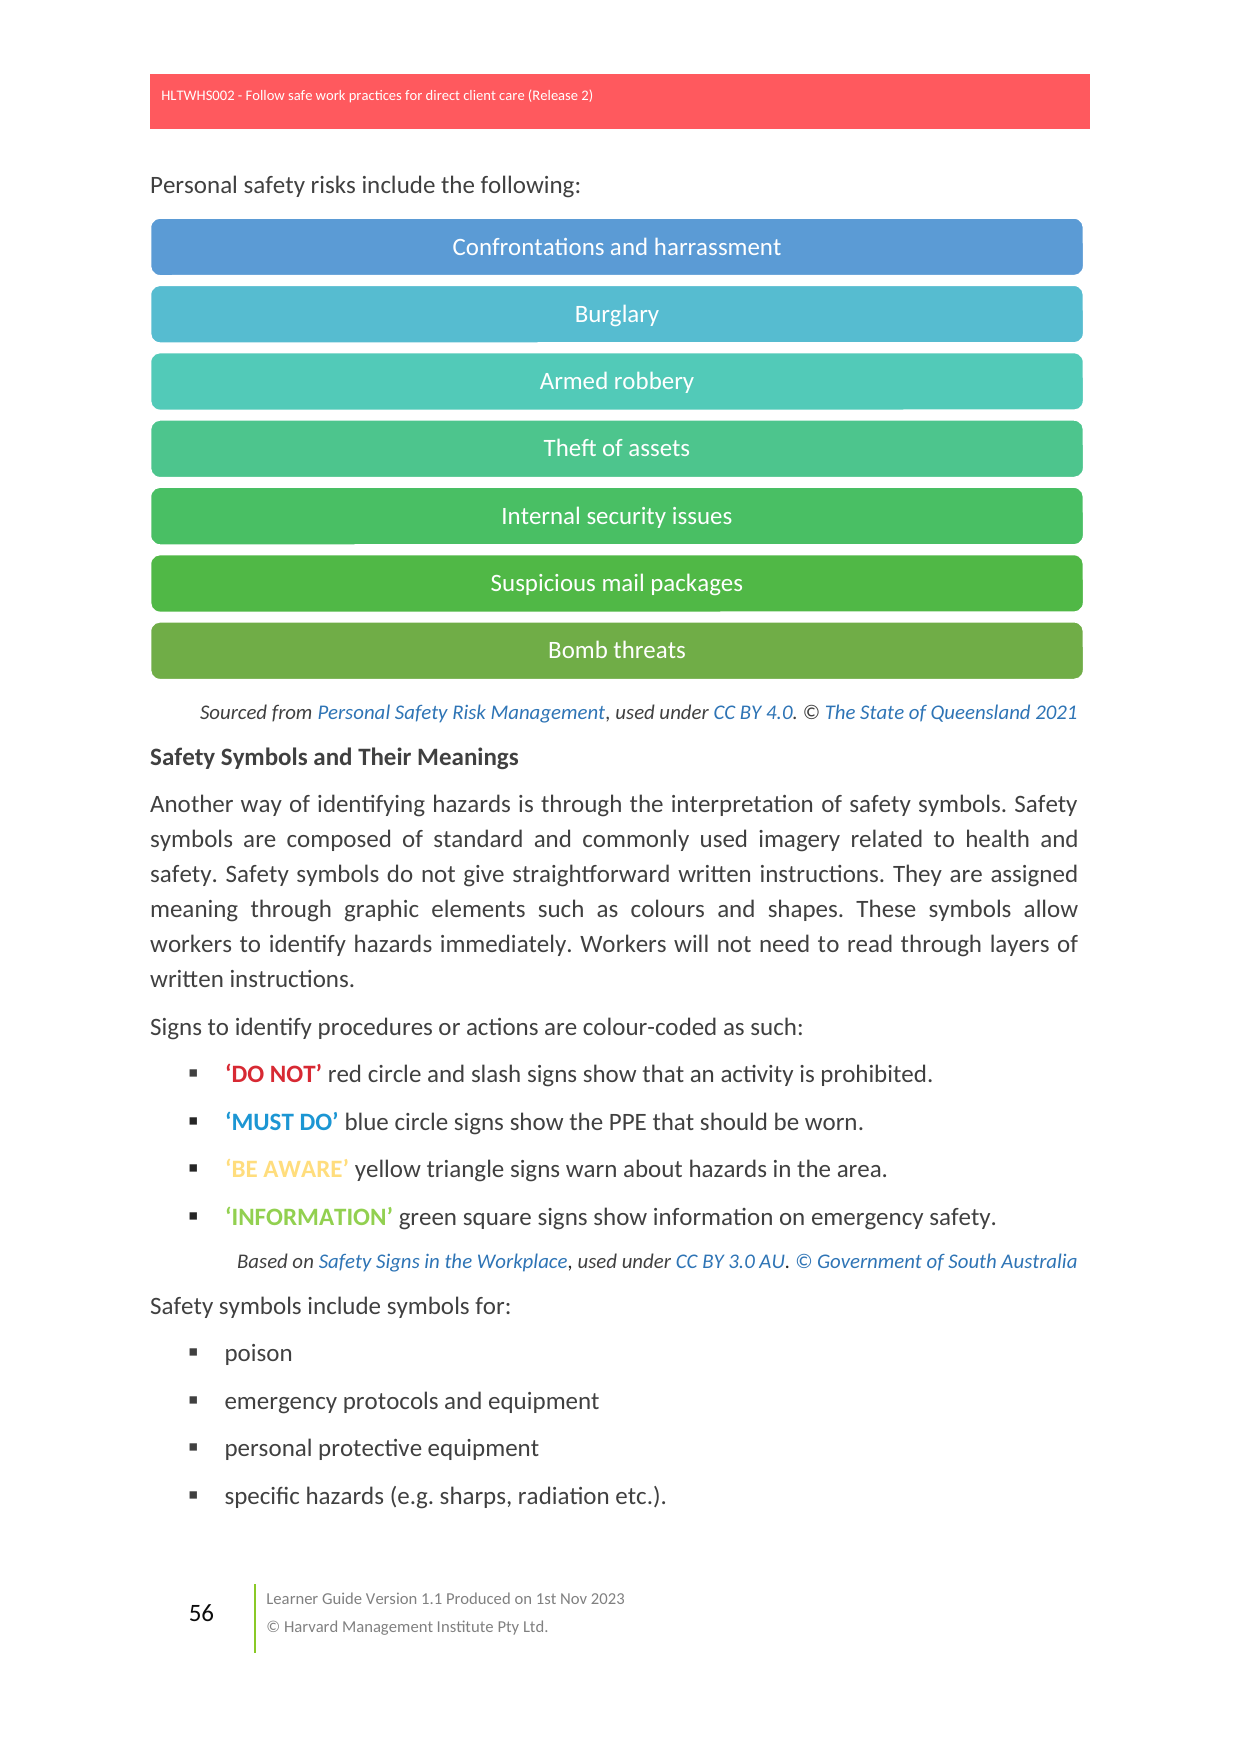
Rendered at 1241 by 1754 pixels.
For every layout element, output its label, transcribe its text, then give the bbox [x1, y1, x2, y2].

list emergency protocols and equipment [187, 1385, 1079, 1416]
list specific hazards (e.g. sharps, radiation etc.). [187, 1480, 1079, 1511]
text Based on Safety Signs in the Workplace, used under CC BY 3.0 AU. © Government of South Australia [150, 1248, 1079, 1274]
text Signs to identify procedures or actions are colour-coded as such: [150, 1011, 1079, 1041]
list ‘INFORMATION’ green square signs show information on emergency safety. [187, 1201, 1079, 1231]
list ‘DO NOT’ red circle and slash signs show that an activity is prohibited. [187, 1058, 1079, 1089]
list ‘BE AWARE’ yellow triangle signs warn about hazards in the area. [187, 1153, 1079, 1184]
list personal protective equipment [187, 1433, 1079, 1463]
text Safety Symbols and Their Meanings [150, 741, 1079, 771]
list Sourced from Personal Safety Risk Management, used under CC BY 4.0. © The State of Queensland 2021 [150, 699, 1079, 725]
text Safety symbols include symbols for: [150, 1290, 1079, 1321]
text Another way of identifying hazards is through the interpretation of safety symbols. Safety symbols are composed of standard and commonly used imagery related to health and safety. Safety symbols do not give straightforward written instructions. They are assigned meaning through graphic elements such as colours and shapes. These symbols allow workers to identify hazards immediately. Workers will not need to read through layers of written instructions. [150, 788, 1079, 994]
list poison [187, 1338, 1079, 1368]
list ‘MUST DO’ blue circle signs show the PPE that should be worn. [187, 1106, 1079, 1136]
text Personal safety risks include the following: [150, 169, 1079, 200]
